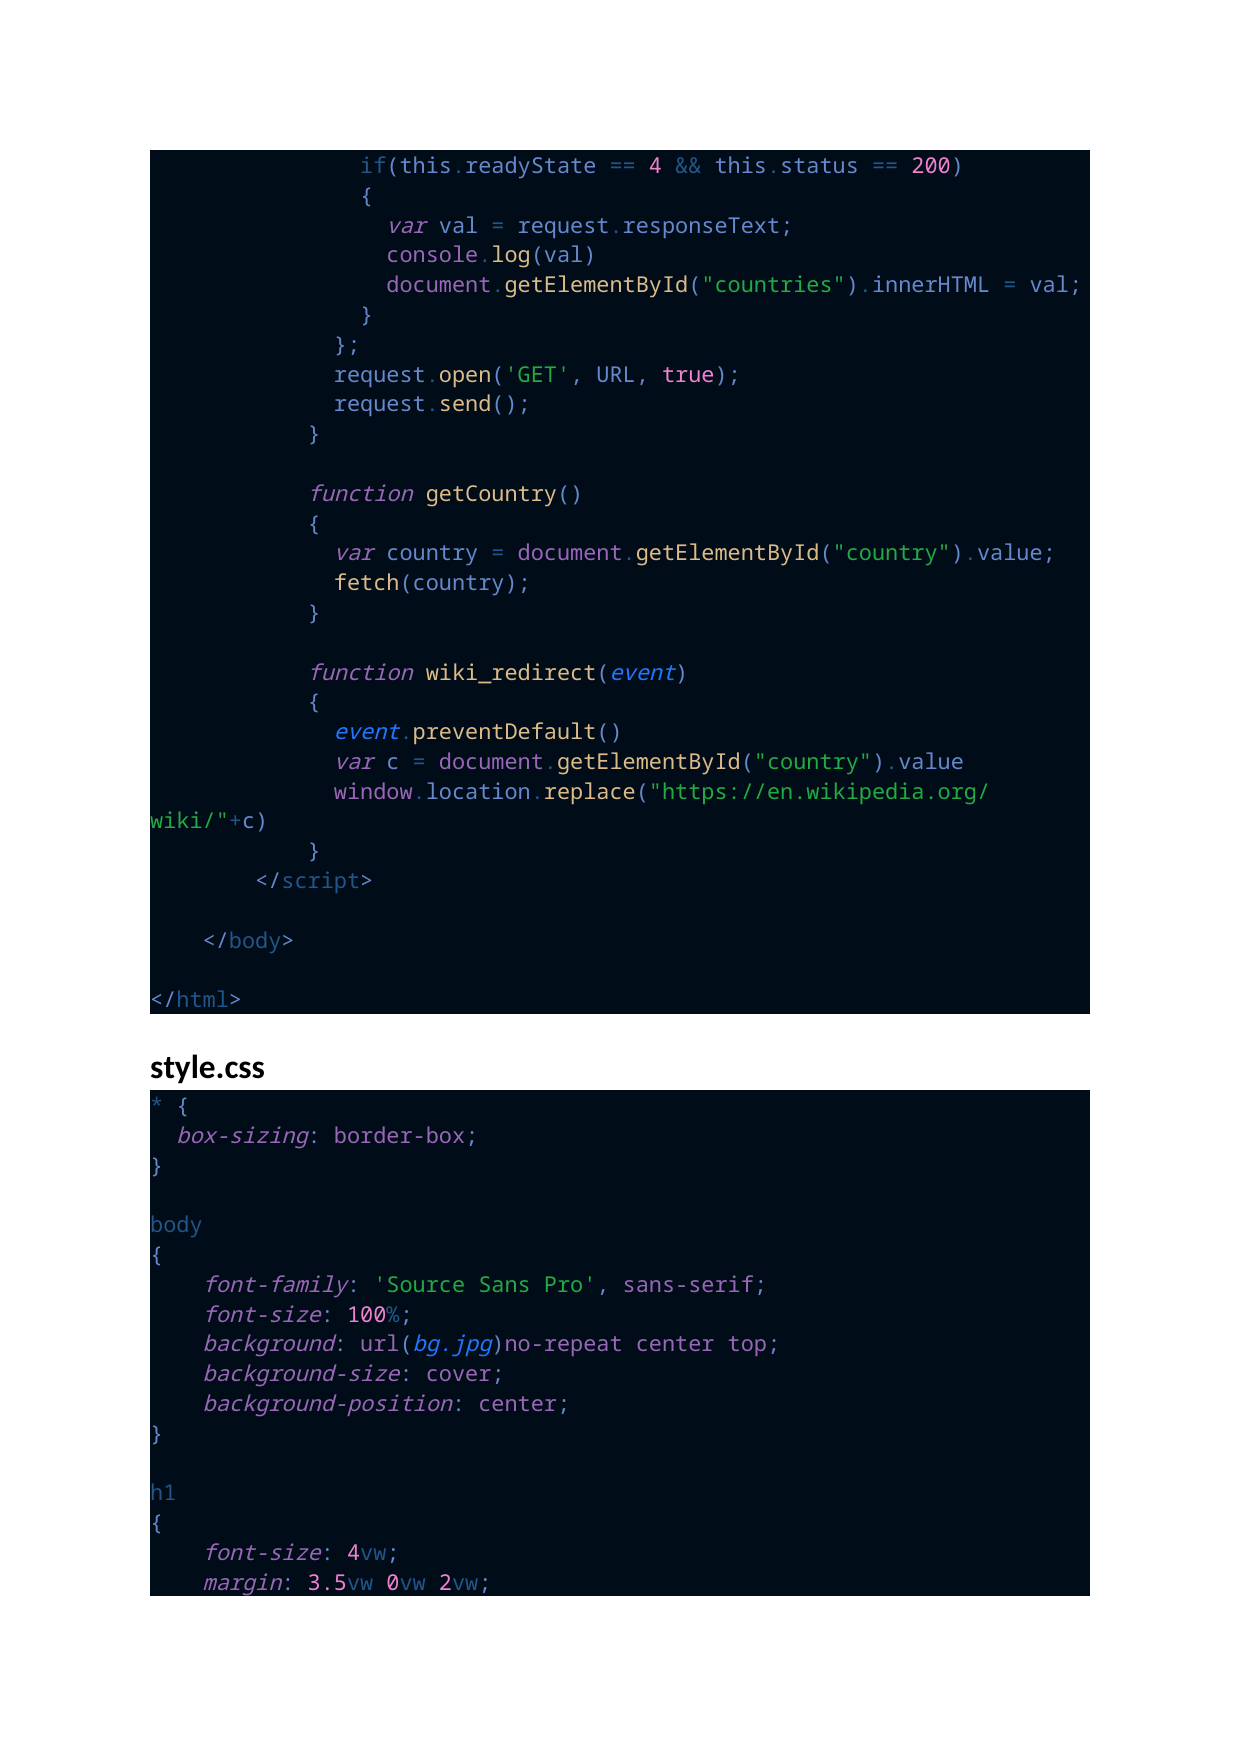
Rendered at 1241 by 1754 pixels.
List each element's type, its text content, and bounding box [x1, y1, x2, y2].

text { [150, 1507, 1090, 1537]
text function getCountry() [150, 478, 1090, 507]
text * { [150, 1090, 1090, 1120]
text var c = document.getElementById("country").value [150, 746, 1090, 776]
text { [150, 507, 1090, 537]
text } [150, 835, 1090, 865]
text } [150, 597, 1090, 627]
text font-size: 4vw; [150, 1537, 1090, 1567]
text request.open('GET', URL, true); [150, 358, 1090, 388]
text font-size: 100%; [150, 1298, 1090, 1328]
text { [150, 686, 1090, 716]
text } [150, 299, 1090, 329]
text background-size: cover; [150, 1358, 1090, 1388]
text font-family: 'Source Sans Pro', sans-serif; [150, 1269, 1090, 1298]
text var val = request.responseText; [150, 209, 1090, 239]
text document.getElementById("countries").innerHTML = val; [150, 269, 1090, 299]
text }; [150, 329, 1090, 358]
text var country = document.getElementById("country").value; [150, 537, 1090, 567]
text </body> [150, 924, 1090, 954]
text } [150, 1149, 1090, 1179]
text } [150, 1418, 1090, 1447]
text fetch(country); [150, 567, 1090, 597]
text margin: 3.5vw 0vw 2vw; [150, 1567, 1090, 1596]
text { [150, 180, 1090, 209]
text } [150, 418, 1090, 448]
text h1 [150, 1477, 1090, 1507]
text window.location.replace("https://en.wikipedia.org/wiki/"+c) [150, 776, 1090, 835]
text { [150, 1239, 1090, 1269]
text body [150, 1209, 1090, 1239]
text background: url(bg.jpg)no-repeat center top; [150, 1328, 1090, 1358]
text </script> [150, 865, 1090, 895]
text event.preventDefault() [150, 716, 1090, 746]
text box-sizing: border-box; [150, 1120, 1090, 1149]
text if(this.readyState == 4 && this.status == 200) [150, 150, 1090, 180]
text function wiki_redirect(event) [150, 656, 1090, 686]
text </html> [150, 984, 1090, 1014]
text background-position: center; [150, 1388, 1090, 1418]
text style.css [150, 1046, 1090, 1087]
text console.log(val) [150, 239, 1090, 269]
text request.send(); [150, 388, 1090, 418]
